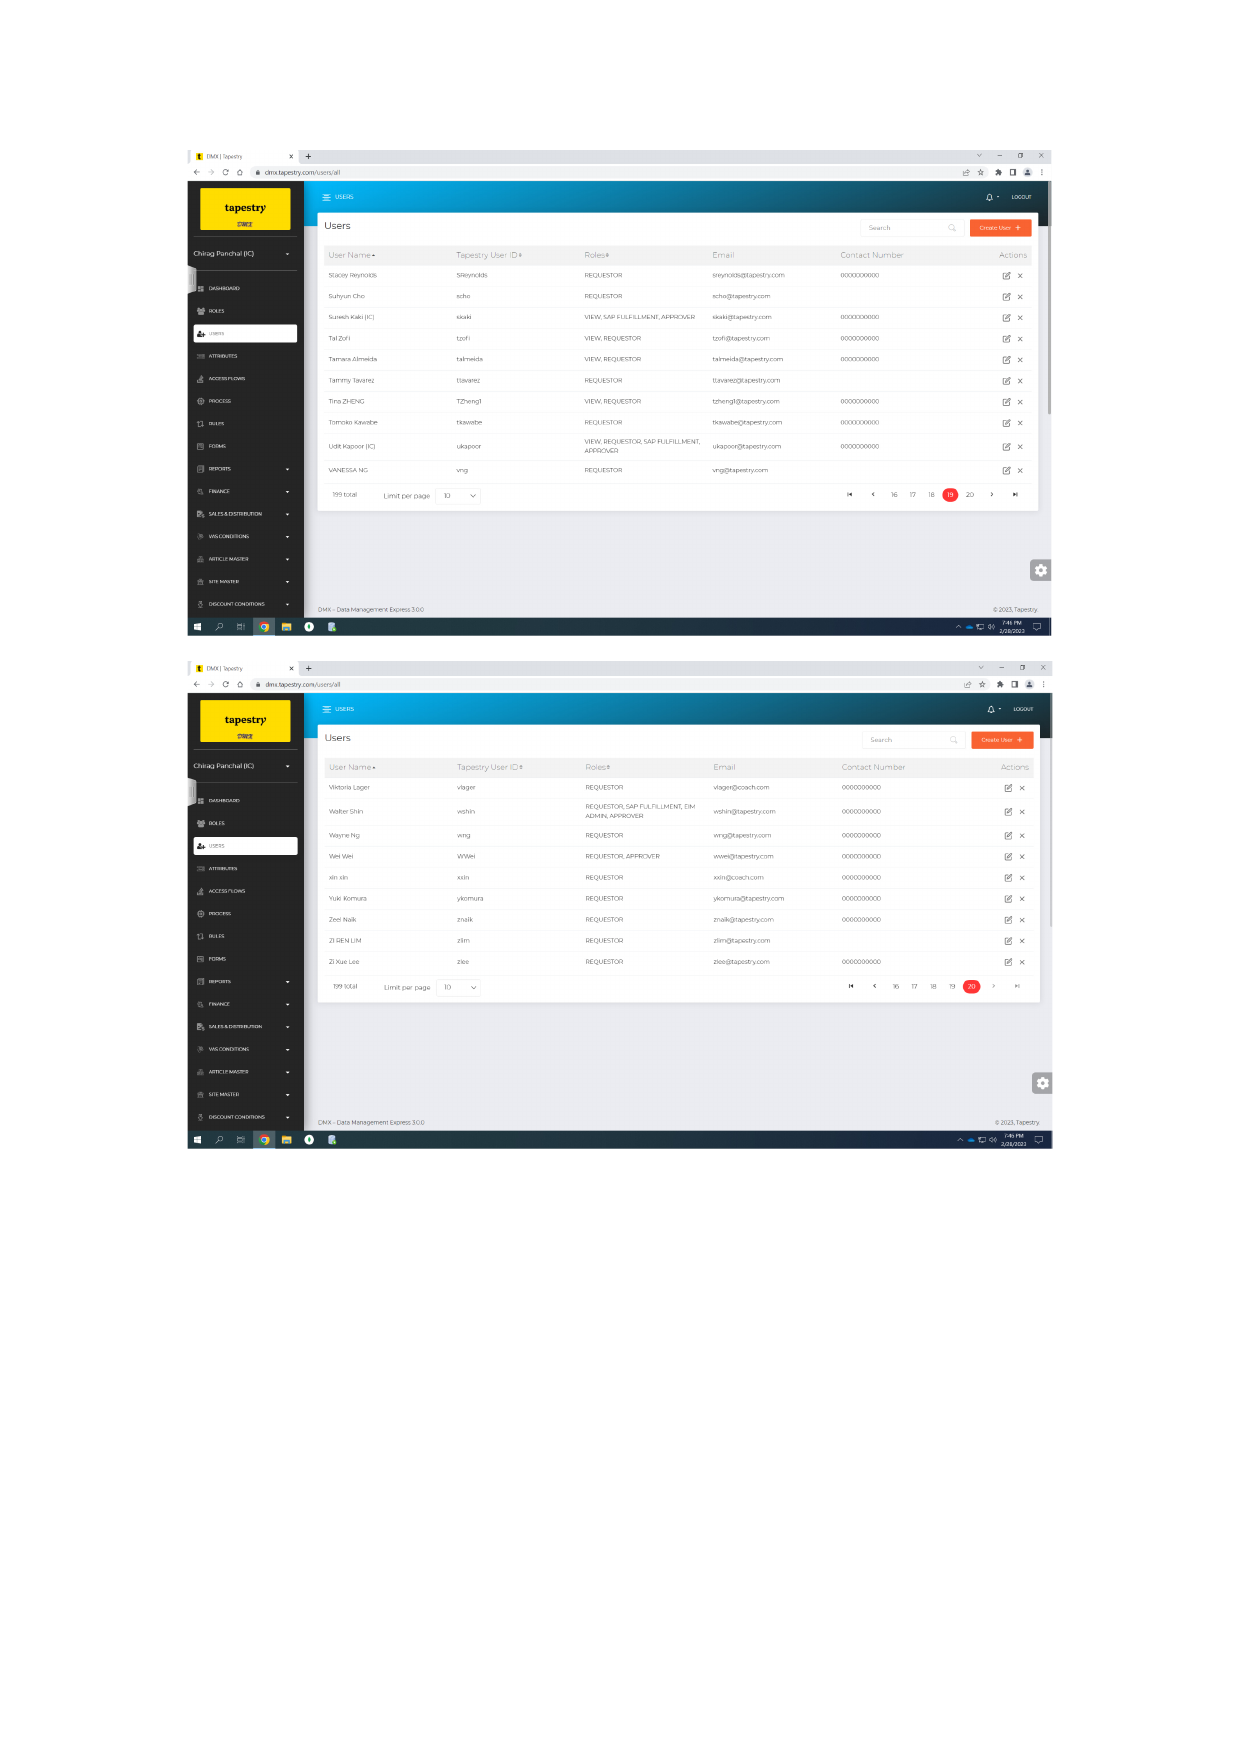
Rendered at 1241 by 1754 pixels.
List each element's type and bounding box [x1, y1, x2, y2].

picture [187, 661, 1053, 1149]
picture [187, 150, 1052, 636]
